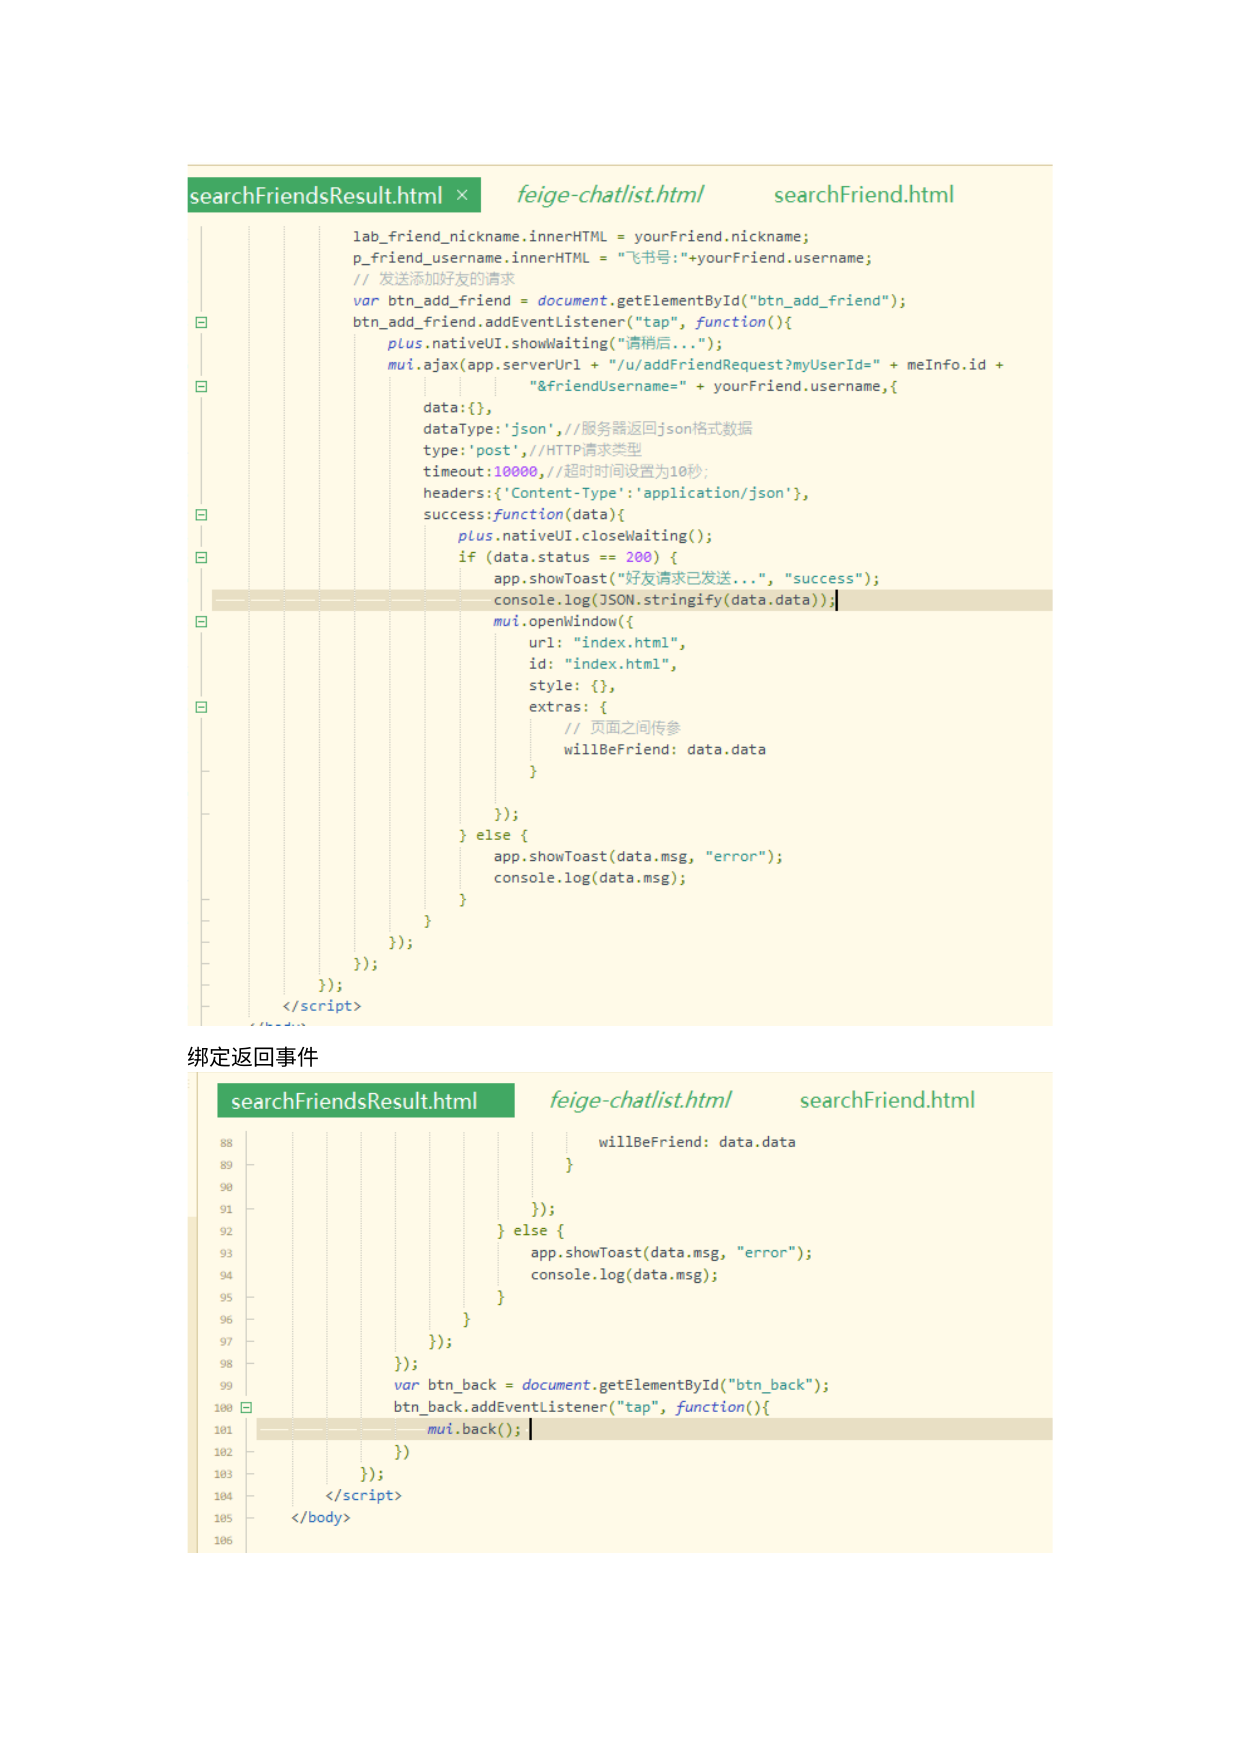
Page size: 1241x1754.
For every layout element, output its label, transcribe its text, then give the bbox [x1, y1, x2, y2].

picture [187, 1072, 1053, 1553]
picture [187, 162, 1053, 1026]
text 绑定返回事件 [187, 1039, 1053, 1072]
